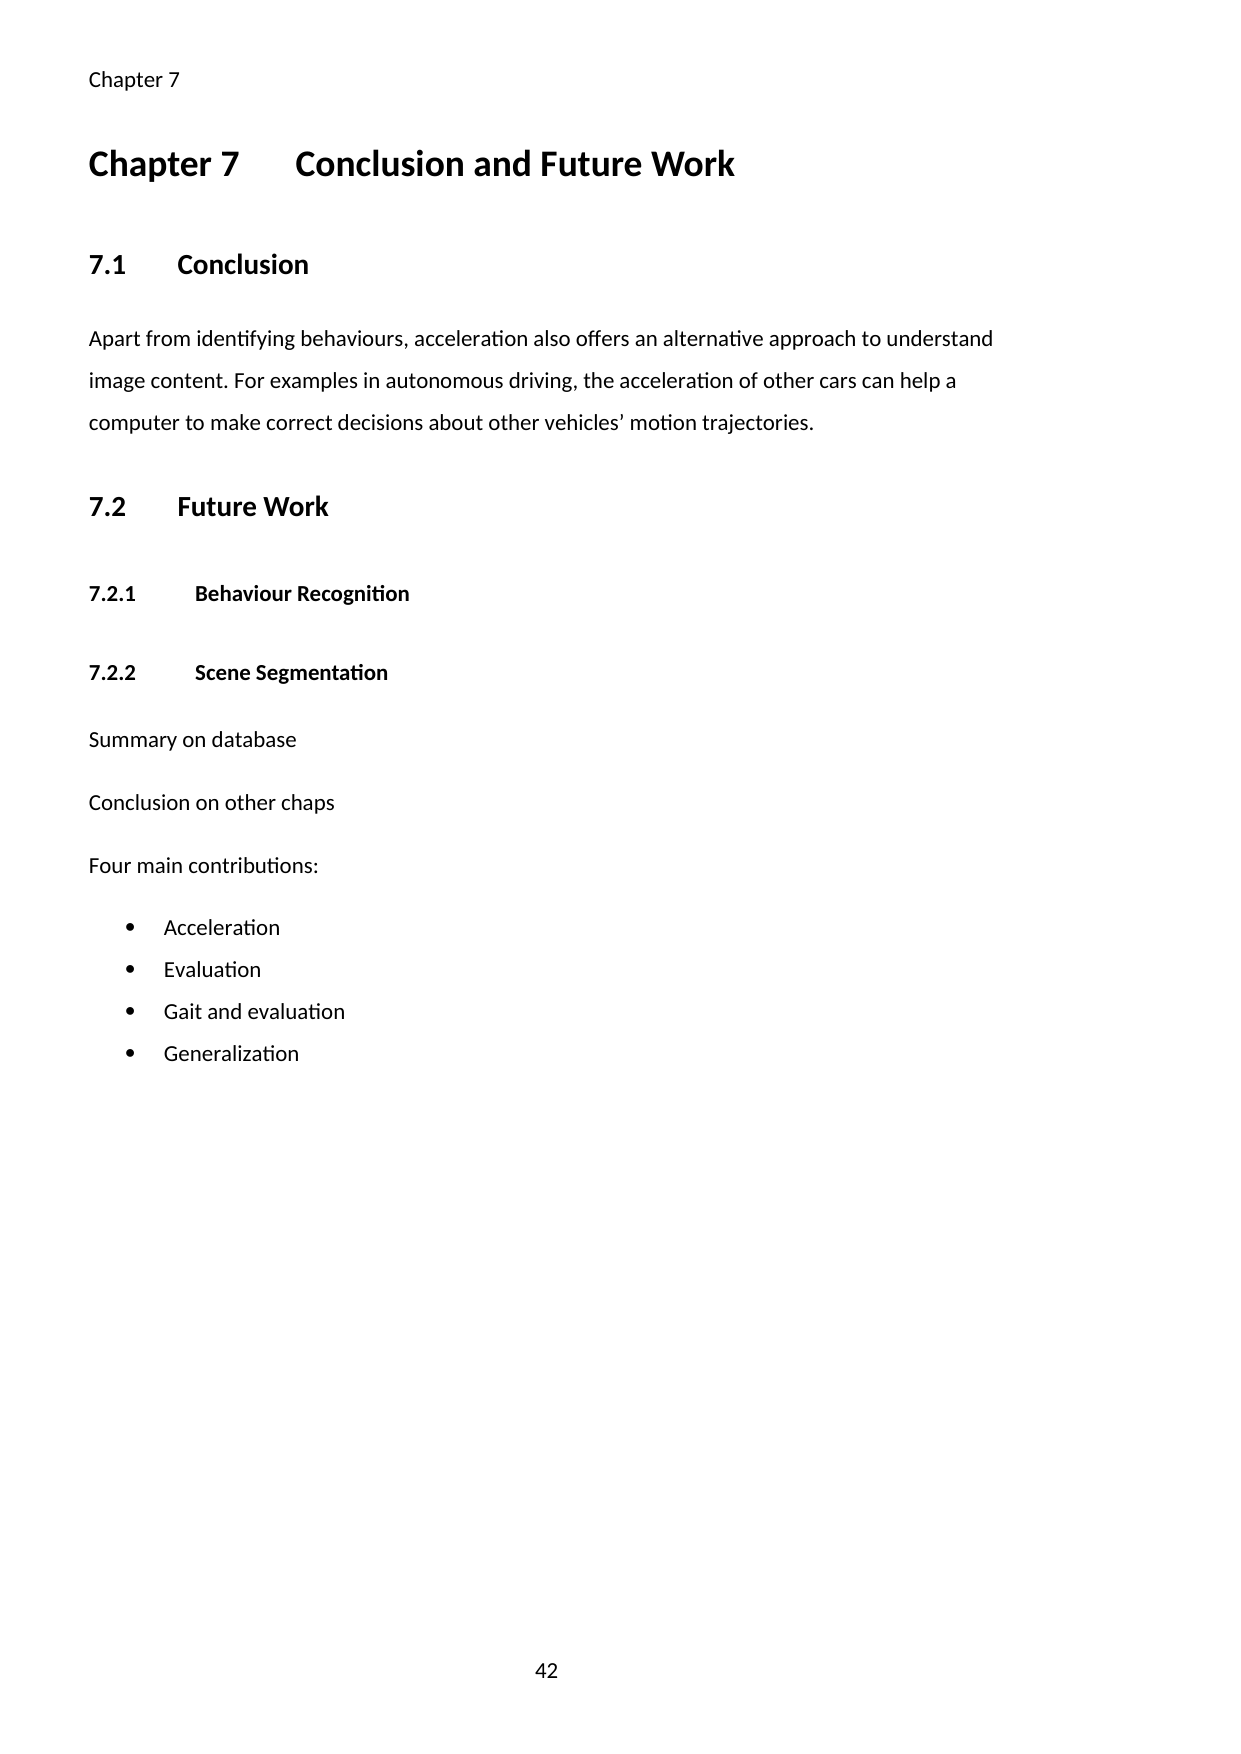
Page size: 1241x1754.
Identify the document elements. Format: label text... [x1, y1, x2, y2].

list Gait and evaluation [126, 997, 1004, 1026]
list Evaluation [126, 956, 1004, 983]
text Four main contributions: [89, 851, 1004, 879]
text Summary on database [89, 725, 1004, 753]
list Acceleration [126, 913, 1004, 942]
subtitle Scene Segmentation [89, 658, 1004, 686]
text Apart from identifying behaviours, acceleration also offers an alternative approach to understand image content. For examples in autonomous driving, the acceleration of other cars can help a computer to make correct decisions about other vehicles’ motion trajectories. [89, 324, 1004, 436]
subtitle Conclusion [89, 246, 1004, 281]
text Conclusion on other chaps [89, 788, 1004, 816]
subtitle Behaviour Recognition [89, 579, 1004, 607]
subtitle Conclusion and Future Work [89, 139, 1004, 185]
subtitle Future Work [89, 488, 1004, 523]
list Generalization [126, 1039, 1004, 1067]
